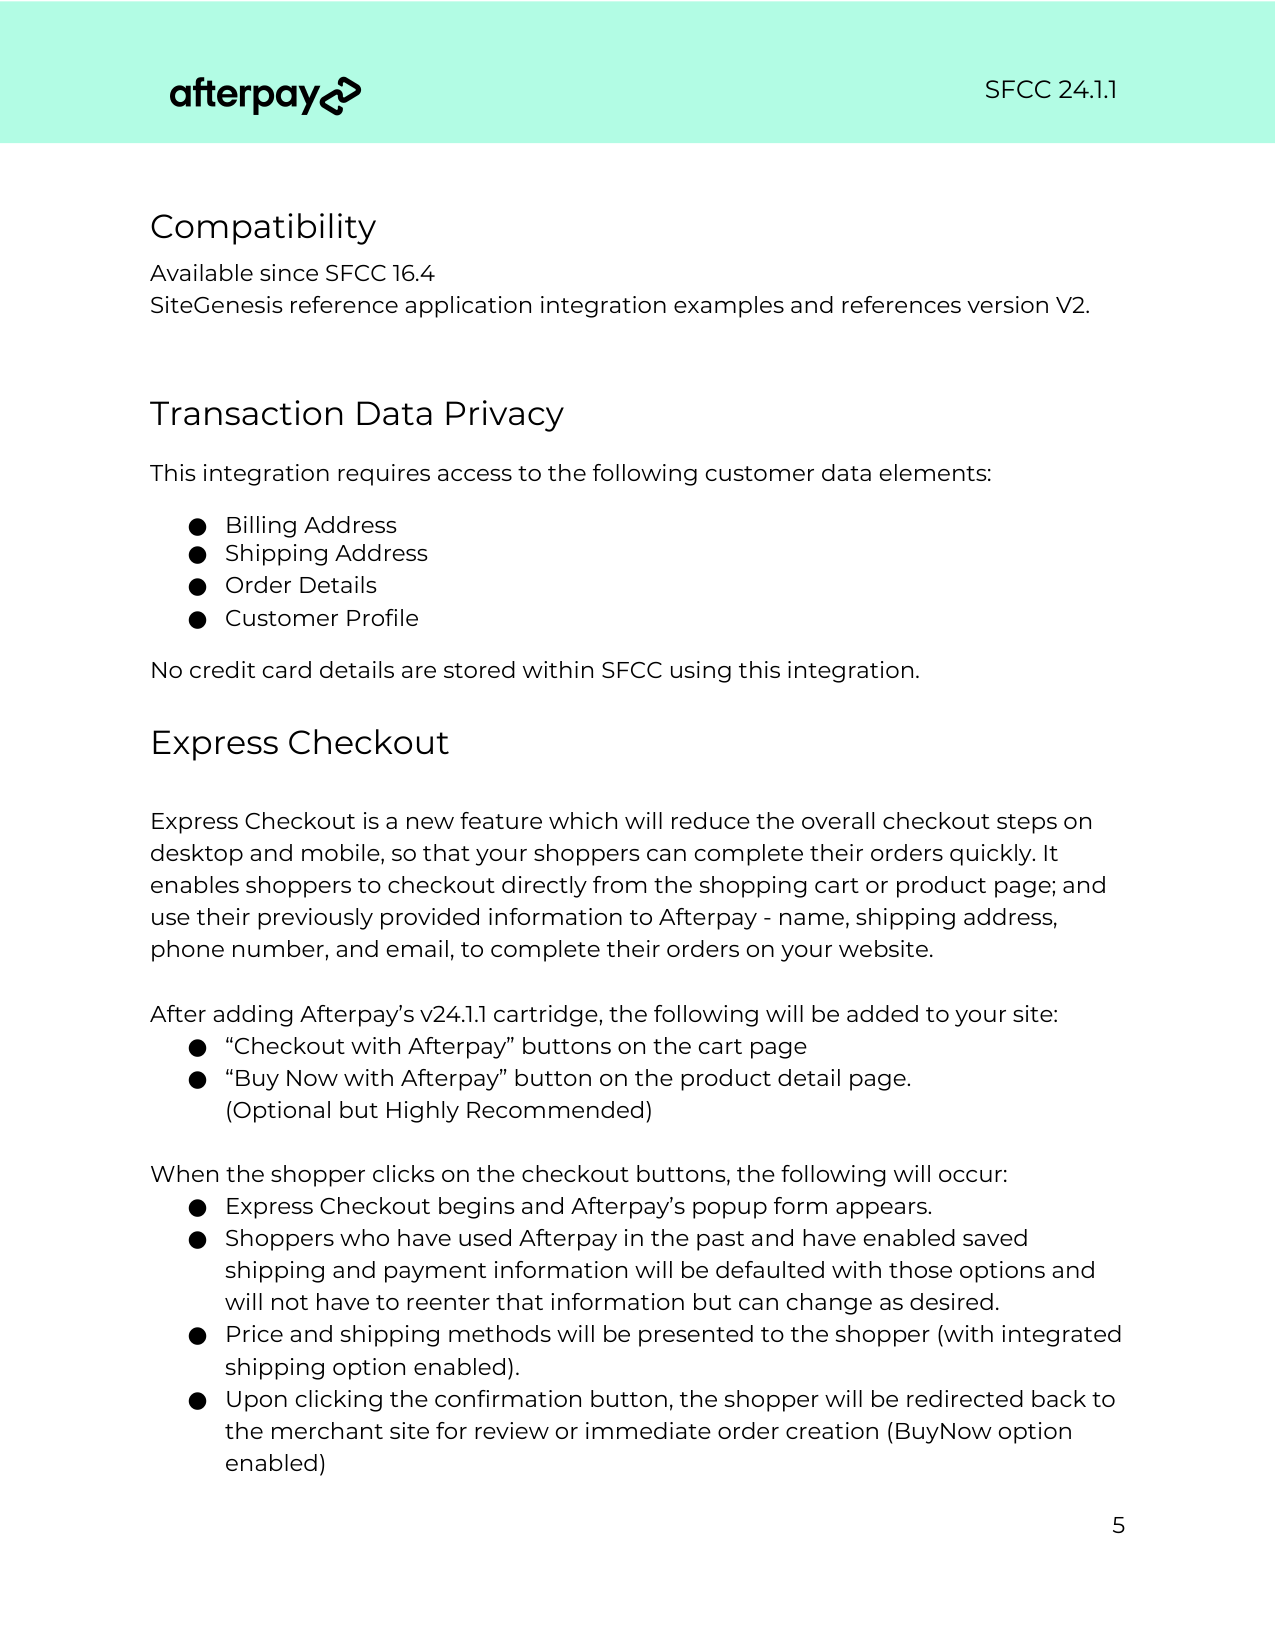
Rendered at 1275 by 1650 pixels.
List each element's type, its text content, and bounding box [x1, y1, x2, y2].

subtitle Compatibility [150, 206, 1125, 247]
subtitle Express Checkout [150, 722, 1125, 763]
list Billing Address [187, 512, 1125, 539]
list “Checkout with Afterpay” buttons on the cart page [187, 1032, 1125, 1060]
picture [134, 48, 397, 144]
text When the shopper clicks on the checkout buttons, the following will occur: [150, 1160, 1125, 1188]
list Shipping Address [187, 539, 1125, 567]
text No credit card details are stored within SFCC using this integration. [150, 657, 1125, 684]
list Shoppers who have used Afterpay in the past and have enabled saved shipping and payment information will be defaulted with those options and will not have to reenter that information but can change as desired. [187, 1224, 1125, 1316]
list Order Details [187, 572, 1125, 599]
text Available since SFCC 16.4 SiteGenesis reference application integration examples and references version V2. [150, 259, 1125, 319]
list Customer Profile [187, 604, 1125, 632]
list Express Checkout begins and Afterpay’s popup form appears. [187, 1192, 1125, 1220]
text Express Checkout is a new feature which will reduce the overall checkout steps on desktop and mobile, so that your shoppers can complete their orders quickly. It enables shoppers to checkout directly from the shopping cart or product page; and use their previously provided information to Afterpay - name, shipping address, phone number, and email, to complete their orders on your website. [150, 807, 1125, 963]
list Price and shipping methods will be presented to the shopper (with integrated shipping option enabled). [187, 1321, 1125, 1381]
list Upon clicking the confirmation button, the shopper will be redirected back to the merchant site for review or immediate order creation (BuyNow option enabled) [187, 1385, 1125, 1477]
subtitle Transaction Data Privacy [150, 393, 1125, 434]
text This integration requires access to the following customer data elements: [150, 459, 1125, 487]
list “Buy Now with Afterpay” button on the product detail page. (Optional but Highly Recommended) [187, 1064, 1125, 1156]
text After adding Afterpay’s v24.1.1 cartridge, the following will be added to your site: [150, 1000, 1125, 1028]
